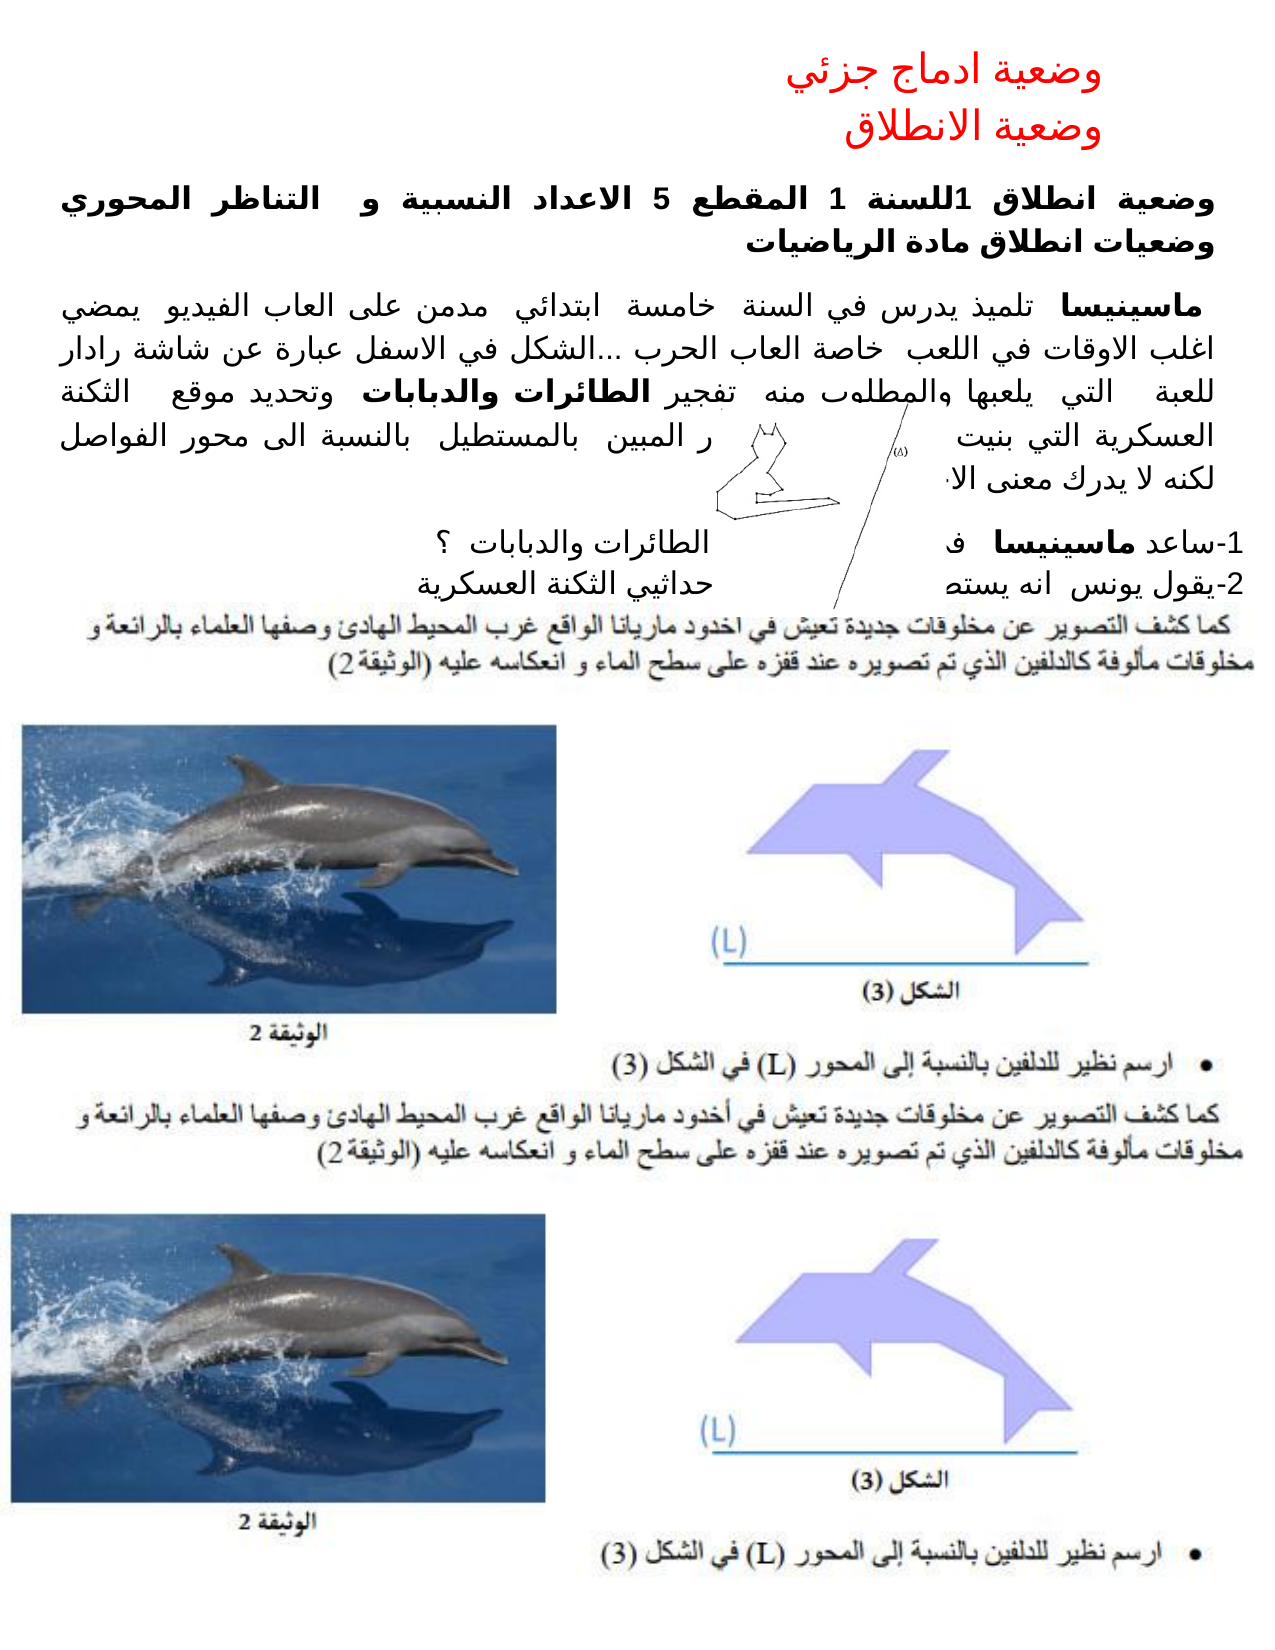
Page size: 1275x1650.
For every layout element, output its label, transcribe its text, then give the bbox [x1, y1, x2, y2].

list يقول يونس انه يستطيع الفوز اذا حدد احداثيي الثكنة العسكرية [59, 565, 712, 601]
list وضعية الانطلاق [59, 102, 1103, 150]
text وضعية انطلاق 1للسنة 1 المقطع 5 الاعداد النسبية و التناظر المحوري وضعيات انطلاق مادة الرياضيات [59, 180, 1216, 259]
list ساعد ماسينيسا في تحديد احداثيات الطائرات والدبابات ؟ [59, 524, 712, 559]
list ساعد ماسينيسا في تحديد احداثيات الطائرات والدبابات ؟ [947, 524, 1216, 559]
picture [0, 403, 1262, 1619]
list وضعية ادماج جزئي [59, 44, 1103, 92]
list يقول يونس انه يستطيع الفوز اذا حدد احداثيي الثكنة العسكرية [947, 565, 1216, 601]
text ماسينيسا تلميذ يدرس في السنة خامسة ابتدائي مدمن على العاب الفيديو يمضي اغلب الاوقات في اللعب خاصة العاب الحرب ...الشكل في الاسفل عبارة عن شاشة رادار للعبة التي يلعبها والمطلوب منه تفجير الطائرات والدبابات وتحديد موقع الثكنة العسكرية التي بنيت بالتناظر مع المطار المبين بالمستطيل بالنسبة الى محور الفواصل لكنه لا يدرك معنى الاحداثيات [59, 287, 1216, 496]
